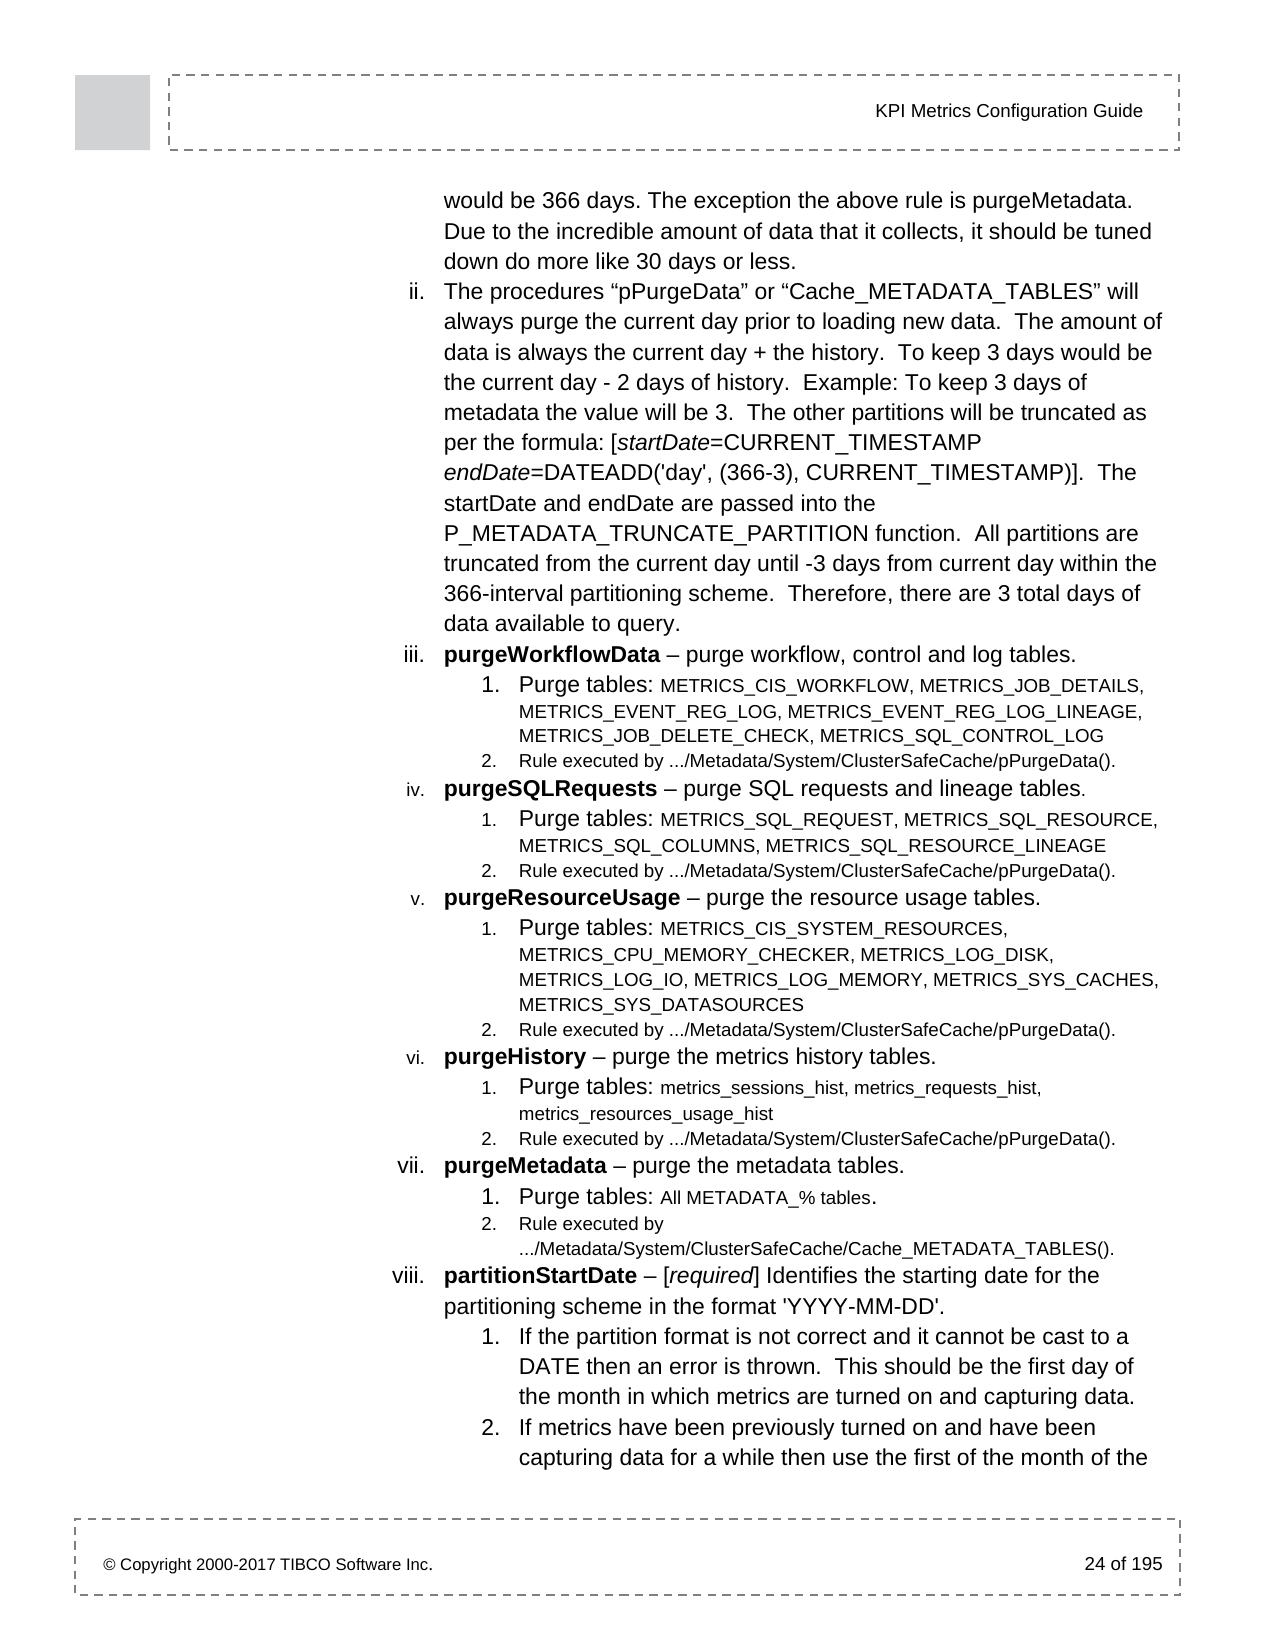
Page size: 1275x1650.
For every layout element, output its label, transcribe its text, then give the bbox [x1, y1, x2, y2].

list If the partition format is not correct and it cannot be cast to a DATE then an error is thrown. This should be the first day of the month in which metrics are turned on and capturing data. [481, 1323, 1162, 1410]
list Rule executed by .../Metadata/System/ClusterSafeCache/pPurgeData(). [481, 1018, 1162, 1040]
list Purge tables: METRICS_CIS_SYSTEM_RESOURCES, METRICS_CPU_MEMORY_CHECKER, METRICS_LOG_DISK, METRICS_LOG_IO, METRICS_LOG_MEMORY, METRICS_SYS_CACHES, METRICS_SYS_DATASOURCES [481, 914, 1162, 1015]
list partitionStartDate – [required] Identifies the starting date for the partitioning scheme in the format 'YYYY-MM-DD'. [425, 1262, 1162, 1319]
list Rule executed by .../Metadata/System/ClusterSafeCache/pPurgeData(). [481, 1128, 1162, 1149]
list purgeWorkflowData – purge workflow, control and log tables. [425, 641, 1162, 667]
list The procedures “pPurgeData” or “Cache_METADATA_TABLES” will always purge the current day prior to loading new data. The amount of data is always the current day + the history. To keep 3 days would be the current day - 2 days of history. Example: To keep 3 days of metadata the value will be 3. The other partitions will be truncated as per the formula: [startDate=CURRENT_TIMESTAMP endDate=DATEADD('day', (366-3), CURRENT_TIMESTAMP)]. The startDate and endDate are passed into the P_METADATA_TRUNCATE_PARTITION function. All partitions are truncated from the current day until -3 days from current day within the 366-interval partitioning scheme. Therefore, there are 3 total days of data available to query. [425, 278, 1162, 637]
list purgeMetadata – purge the metadata tables. [425, 1152, 1162, 1179]
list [481, 1413, 1162, 1470]
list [425, 187, 1162, 274]
list Rule executed by .../Metadata/System/ClusterSafeCache/pPurgeData(). [481, 859, 1162, 881]
list purgeResourceUsage – purge the resource usage tables. [425, 884, 1162, 911]
list Rule executed by .../Metadata/System/ClusterSafeCache/Cache_METADATA_TABLES(). [481, 1213, 1162, 1259]
list Purge tables: metrics_sessions_hist, metrics_requests_hist, metrics_resources_usage_hist [481, 1073, 1162, 1124]
list purgeHistory – purge the metrics history tables. [425, 1043, 1162, 1069]
list Purge tables: METRICS_SQL_REQUEST, METRICS_SQL_RESOURCE, METRICS_SQL_COLUMNS, METRICS_SQL_RESOURCE_LINEAGE [481, 805, 1162, 856]
list Purge tables: METRICS_CIS_WORKFLOW, METRICS_JOB_DETAILS, METRICS_EVENT_REG_LOG, METRICS_EVENT_REG_LOG_LINEAGE, METRICS_JOB_DELETE_CHECK, METRICS_SQL_CONTROL_LOG [481, 671, 1162, 747]
list Rule executed by .../Metadata/System/ClusterSafeCache/pPurgeData(). [481, 750, 1162, 772]
list Purge tables: All METADATA_% tables. [481, 1183, 1162, 1209]
list purgeSQLRequests – purge SQL requests and lineage tables. [425, 775, 1162, 801]
